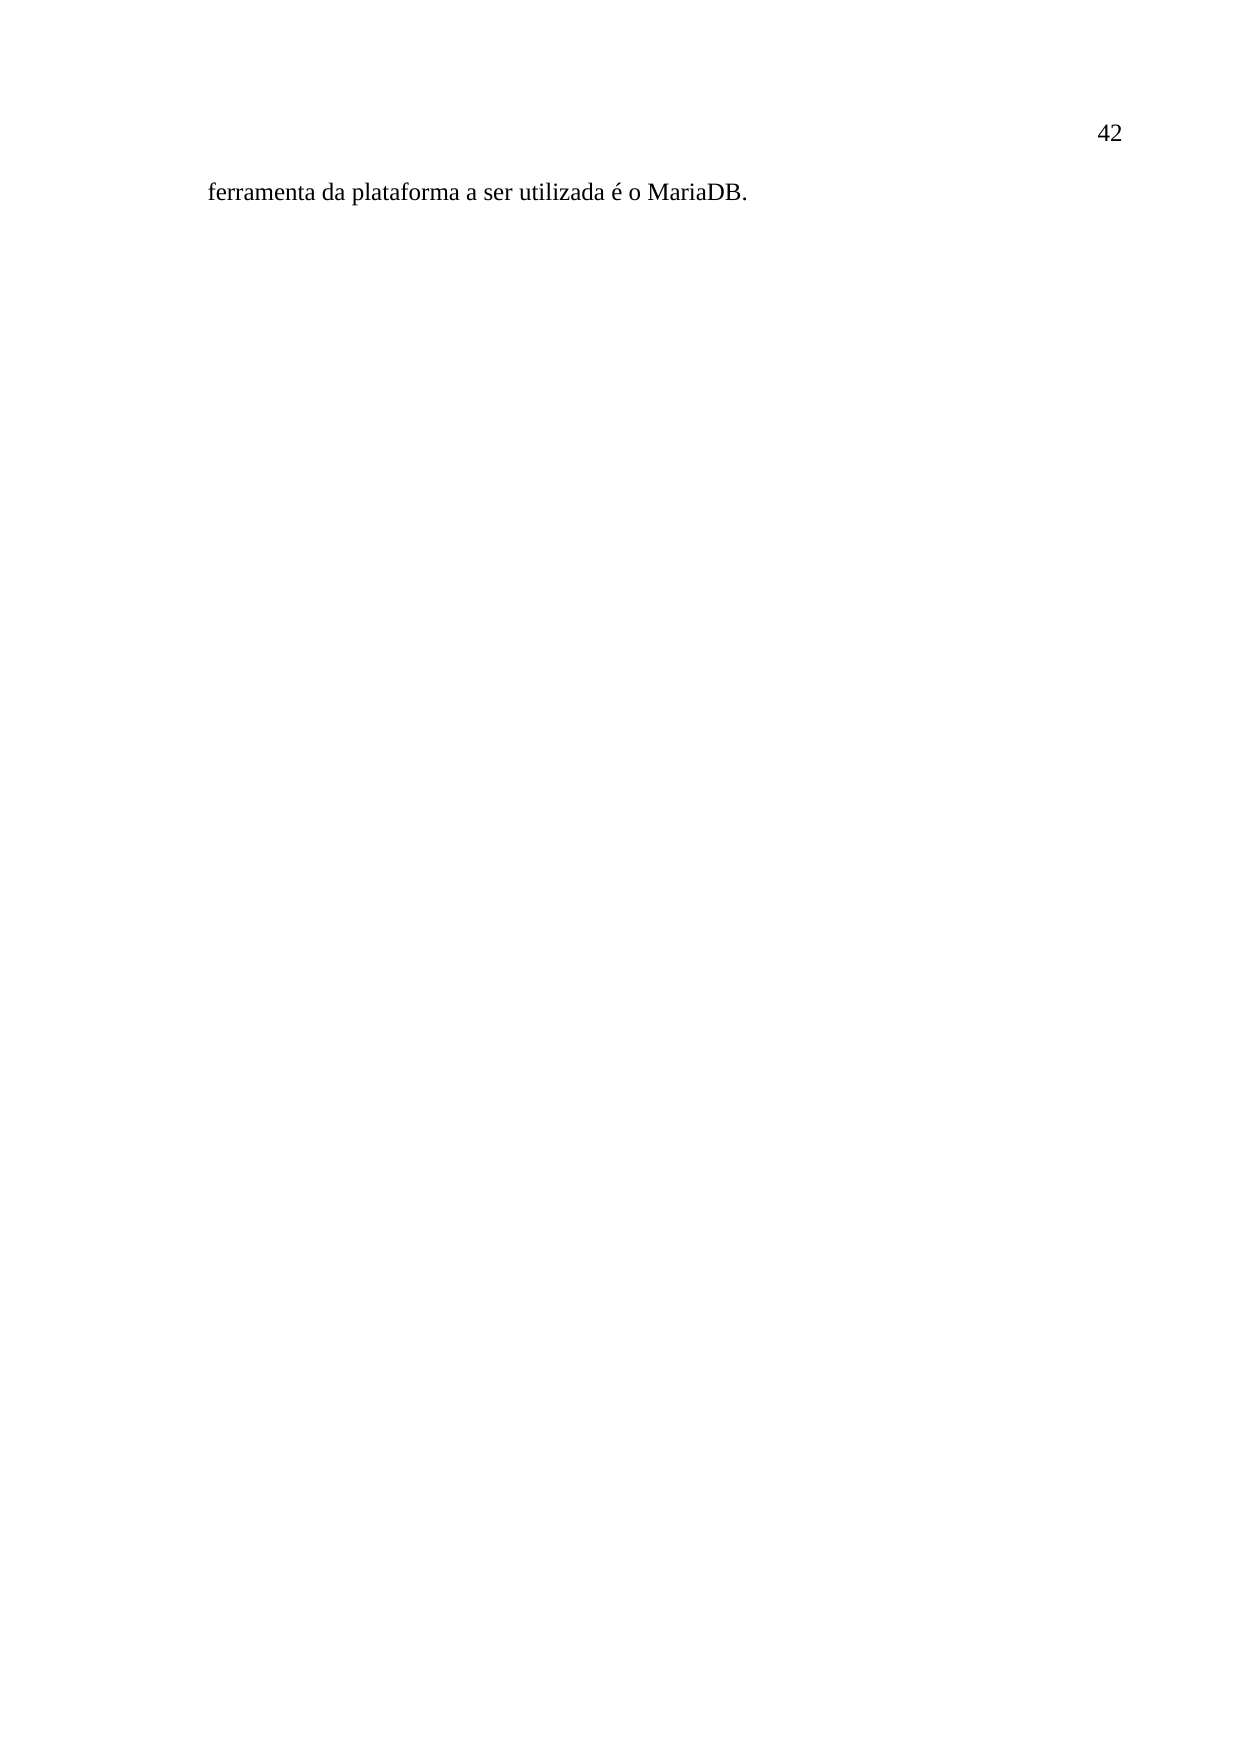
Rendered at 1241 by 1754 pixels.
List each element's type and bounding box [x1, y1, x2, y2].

text [207, 177, 1122, 206]
